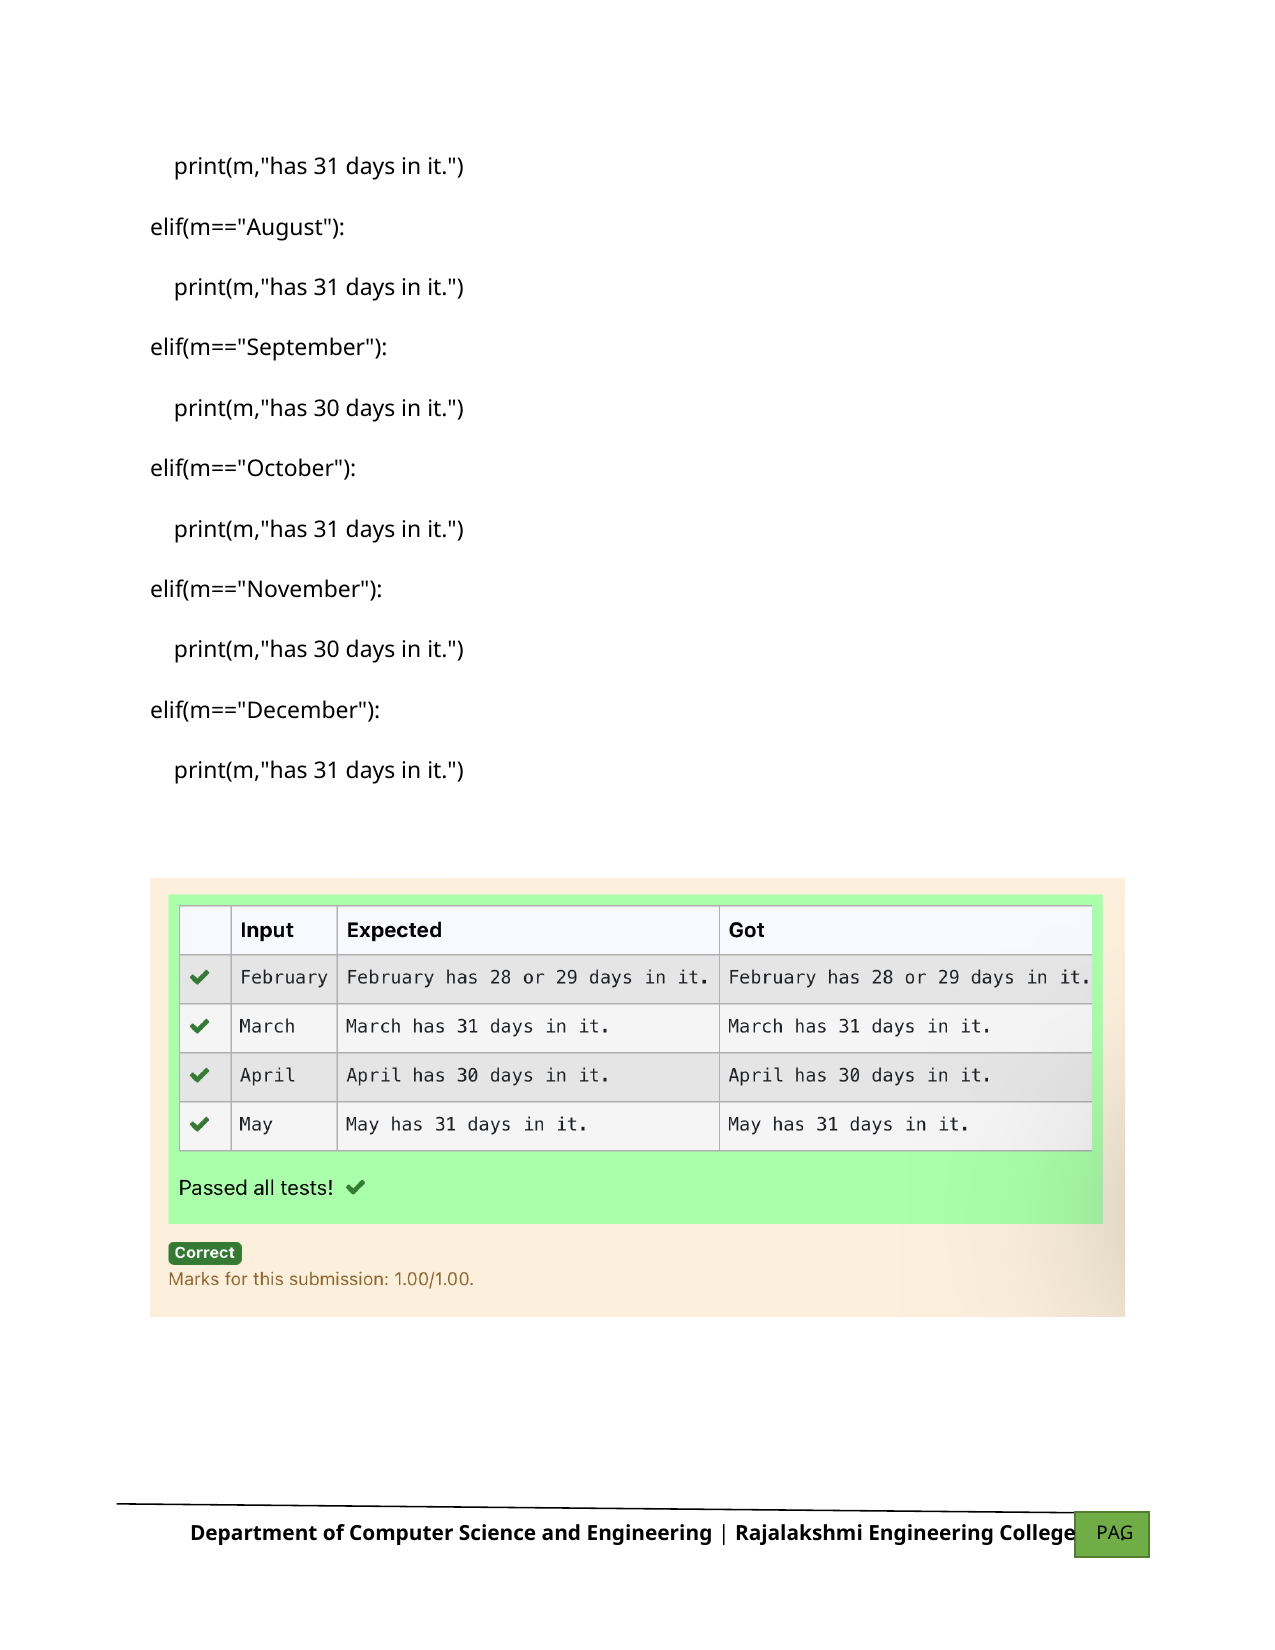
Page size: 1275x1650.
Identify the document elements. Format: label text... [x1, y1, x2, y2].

text print(m,"has 31 days in it.") [150, 754, 1125, 785]
text print(m,"has 31 days in it.") [150, 150, 1125, 181]
picture [150, 875, 1125, 1317]
text elif(m=="November"): [150, 573, 1125, 604]
text print(m,"has 31 days in it.") [150, 512, 1125, 544]
text print(m,"has 31 days in it.") [150, 271, 1125, 302]
text elif(m=="December"): [150, 694, 1125, 725]
text elif(m=="September"): [150, 331, 1125, 362]
text elif(m=="October"): [150, 452, 1125, 483]
text elif(m=="August"): [150, 210, 1125, 242]
text print(m,"has 30 days in it.") [150, 633, 1125, 664]
text print(m,"has 30 days in it.") [150, 392, 1125, 423]
